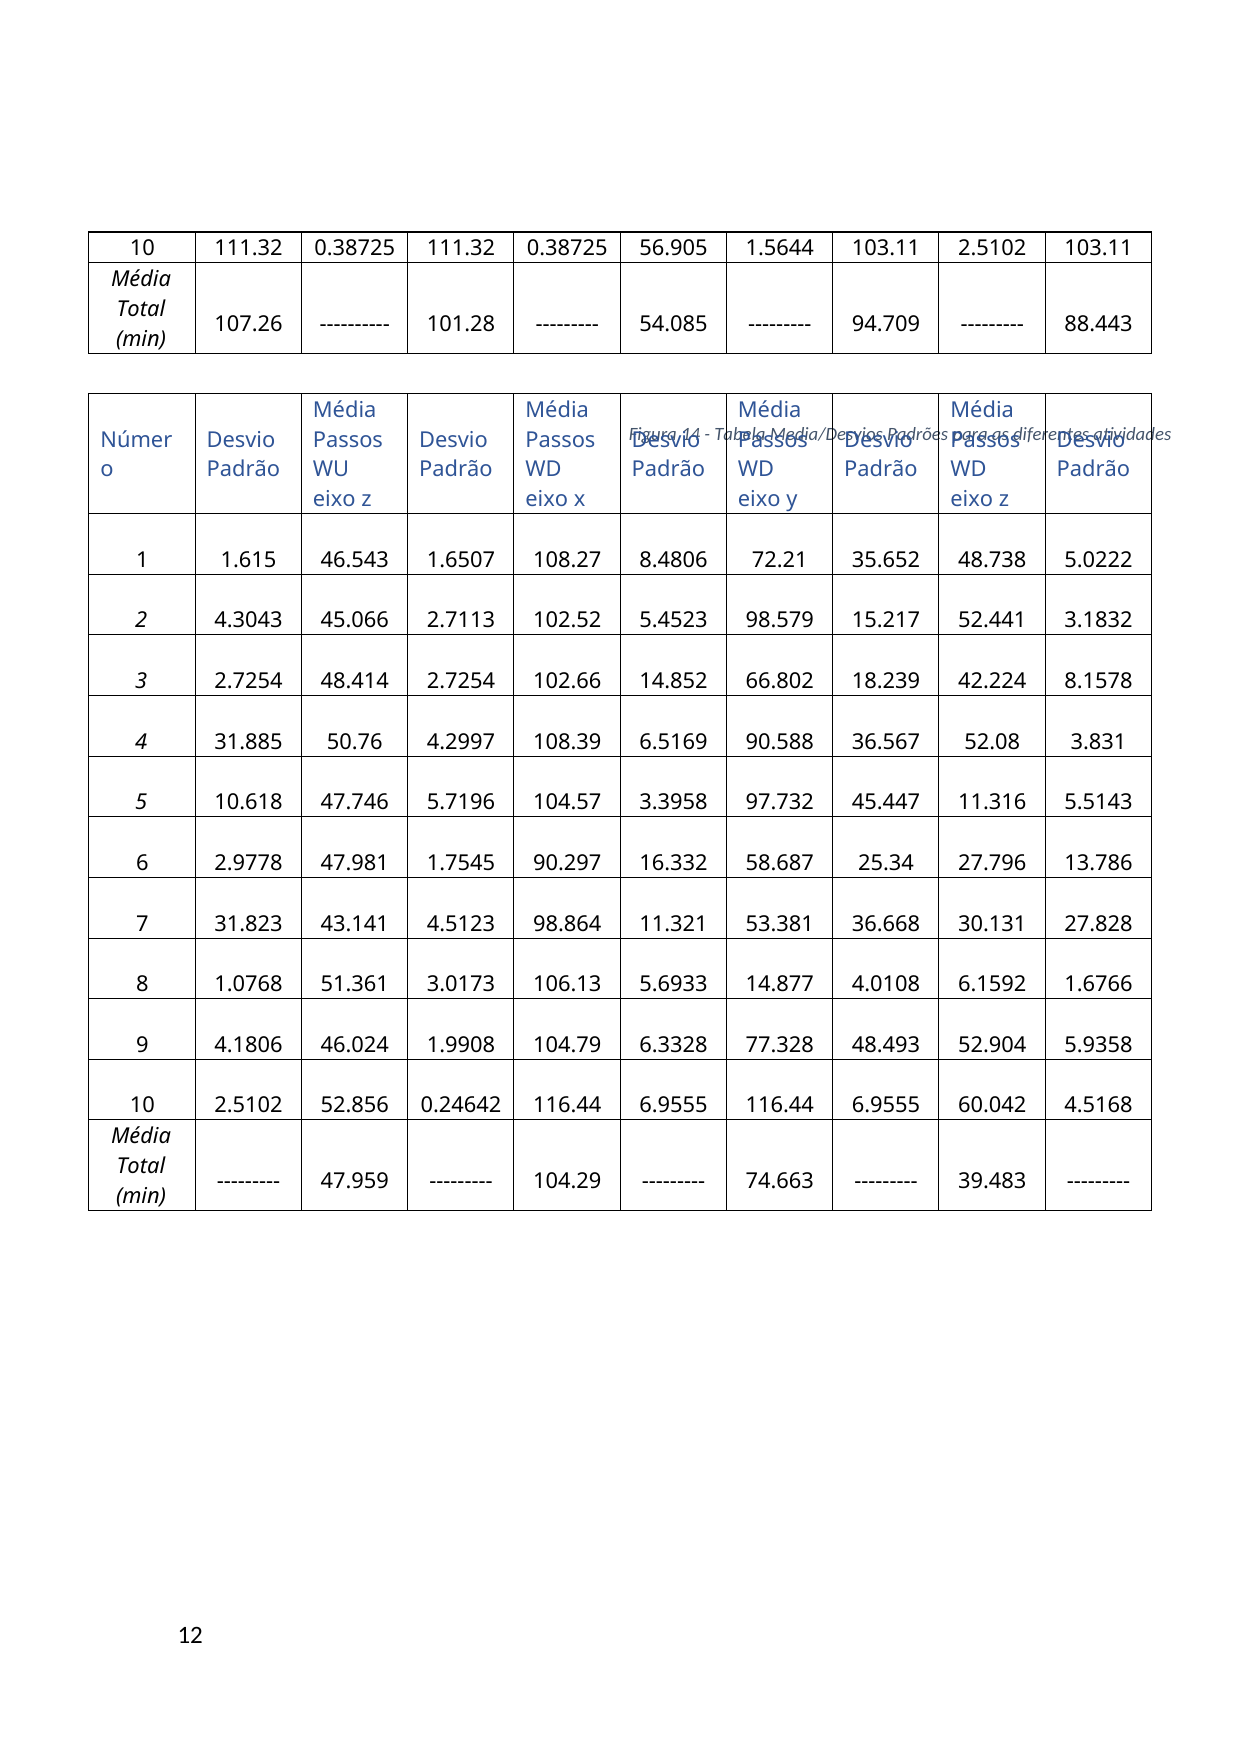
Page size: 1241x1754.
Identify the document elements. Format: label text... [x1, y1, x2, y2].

table_cell --------- [727, 263, 832, 353]
table_cell 1.615 [196, 514, 301, 574]
table_cell 47.981 [302, 817, 407, 877]
table_cell 77.328 [727, 999, 832, 1059]
table_cell 11.316 [939, 757, 1045, 816]
table_header Média Passos WD eixo x [514, 394, 620, 513]
table_cell 58.687 [727, 817, 832, 877]
table_cell 2.7113 [408, 575, 513, 634]
table_header Média Passos WD eixo y [727, 394, 832, 513]
table_cell 52.904 [939, 999, 1045, 1059]
table_cell 56.905 [621, 233, 726, 262]
table_cell 74.663 [727, 1120, 832, 1210]
table_cell 46.024 [302, 999, 407, 1059]
table_cell 25.34 [833, 817, 938, 877]
table_cell 6.9555 [621, 1060, 726, 1119]
table_cell 94.709 [833, 263, 938, 353]
table_cell 1.9908 [408, 999, 513, 1059]
table_cell 111.32 [408, 233, 513, 262]
table_cell 104.79 [514, 999, 620, 1059]
table_cell 16.332 [621, 817, 726, 877]
table_cell 90.297 [514, 817, 620, 877]
table_cell 18.239 [833, 635, 938, 695]
table_cell 2.5102 [196, 1060, 301, 1119]
table_header Desvio Padrão [1046, 394, 1151, 513]
table_header Desvio Padrão [621, 394, 726, 513]
table_cell 8 [89, 939, 195, 998]
table_cell 103.11 [1046, 233, 1151, 262]
table_cell 1.6507 [408, 514, 513, 574]
table_cell 53.381 [727, 878, 832, 937]
table_cell 35.652 [833, 514, 938, 574]
table_cell 5.7196 [408, 757, 513, 816]
table_header Média Passos WU eixo z [302, 394, 407, 513]
table_cell 51.361 [302, 939, 407, 998]
table_cell 0.24642 [408, 1060, 513, 1119]
table_cell ---------- [302, 263, 407, 353]
table_cell 10 [89, 233, 195, 262]
table_cell 108.39 [514, 696, 620, 756]
table_cell 2 [89, 575, 195, 634]
table_cell Média Total (min) [89, 1120, 195, 1210]
table_cell 13.786 [1046, 817, 1151, 877]
table_cell 1 [89, 514, 195, 574]
table_cell 5.5143 [1046, 757, 1151, 816]
table_cell 47.959 [302, 1120, 407, 1210]
table_cell 5.4523 [621, 575, 726, 634]
table_cell 3.3958 [621, 757, 726, 816]
table_cell 4.5168 [1046, 1060, 1151, 1119]
table_cell Média Total (min) [89, 263, 195, 353]
table_cell 5.6933 [621, 939, 726, 998]
table_cell 5.9358 [1046, 999, 1151, 1059]
table_cell 4.1806 [196, 999, 301, 1059]
table_cell 106.13 [514, 939, 620, 998]
table_cell 2.7254 [408, 635, 513, 695]
table_cell --------- [939, 263, 1045, 353]
table_cell 9 [89, 999, 195, 1059]
table_cell 108.27 [514, 514, 620, 574]
table_cell 60.042 [939, 1060, 1045, 1119]
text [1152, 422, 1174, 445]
table_cell 6 [89, 817, 195, 877]
table_header Desvio Padrão [196, 394, 301, 513]
table_cell 3 [89, 635, 195, 695]
table_cell 4.0108 [833, 939, 938, 998]
table_cell 5.0222 [1046, 514, 1151, 574]
table_cell 6.9555 [833, 1060, 938, 1119]
table_cell 6.5169 [621, 696, 726, 756]
table_cell --------- [196, 1120, 301, 1210]
table_cell 14.852 [621, 635, 726, 695]
table_cell 5 [89, 757, 195, 816]
table_cell 4.5123 [408, 878, 513, 937]
table_cell --------- [408, 1120, 513, 1210]
table_cell 54.085 [621, 263, 726, 353]
table_cell 104.57 [514, 757, 620, 816]
table_cell 48.738 [939, 514, 1045, 574]
table_cell 6.1592 [939, 939, 1045, 998]
table_cell 3.831 [1046, 696, 1151, 756]
table_cell 97.732 [727, 757, 832, 816]
table_cell 103.11 [833, 233, 938, 262]
table_cell 47.746 [302, 757, 407, 816]
table_cell 3.1832 [1046, 575, 1151, 634]
table_cell 27.796 [939, 817, 1045, 877]
table_cell 50.76 [302, 696, 407, 756]
table_cell 2.5102 [939, 233, 1045, 262]
table_cell 31.823 [196, 878, 301, 937]
table_header Desvio Padrão [833, 394, 938, 513]
table_cell 116.44 [514, 1060, 620, 1119]
table_cell 116.44 [727, 1060, 832, 1119]
table_cell --------- [1046, 1120, 1151, 1210]
table_cell 45.447 [833, 757, 938, 816]
table_cell 39.483 [939, 1120, 1045, 1210]
table_cell 4 [89, 696, 195, 756]
table_cell 36.668 [833, 878, 938, 937]
table_cell 31.885 [196, 696, 301, 756]
table_cell 52.08 [939, 696, 1045, 756]
table_cell 66.802 [727, 635, 832, 695]
table_cell 72.21 [727, 514, 832, 574]
table_cell 42.224 [939, 635, 1045, 695]
table_cell 2.7254 [196, 635, 301, 695]
table_cell --------- [514, 263, 620, 353]
table_cell 15.217 [833, 575, 938, 634]
table_cell 3.0173 [408, 939, 513, 998]
table_cell 45.066 [302, 575, 407, 634]
table_cell 107.26 [196, 263, 301, 353]
table_cell 10.618 [196, 757, 301, 816]
table_cell --------- [621, 1120, 726, 1210]
table_header Desvio Padrão [408, 394, 513, 513]
table_cell 1.7545 [408, 817, 513, 877]
table_header Número [89, 394, 195, 513]
table_cell 8.1578 [1046, 635, 1151, 695]
table_cell 0.38725 [514, 233, 620, 262]
table_cell 46.543 [302, 514, 407, 574]
table_cell 10 [89, 1060, 195, 1119]
table_cell 102.66 [514, 635, 620, 695]
table_cell 101.28 [408, 263, 513, 353]
table_cell 8.4806 [621, 514, 726, 574]
table_cell 30.131 [939, 878, 1045, 937]
table_cell 98.864 [514, 878, 620, 937]
table_cell 1.6766 [1046, 939, 1151, 998]
table_cell 4.2997 [408, 696, 513, 756]
table_cell 4.3043 [196, 575, 301, 634]
table_cell 88.443 [1046, 263, 1151, 353]
table_cell 111.32 [196, 233, 301, 262]
table_cell 98.579 [727, 575, 832, 634]
table_cell 48.414 [302, 635, 407, 695]
table_cell 6.3328 [621, 999, 726, 1059]
table_cell 27.828 [1046, 878, 1151, 937]
table_cell 14.877 [727, 939, 832, 998]
table_cell 102.52 [514, 575, 620, 634]
table_cell --------- [833, 1120, 938, 1210]
table_cell 7 [89, 878, 195, 937]
table_cell 2.9778 [196, 817, 301, 877]
table_cell 90.588 [727, 696, 832, 756]
table_header Média Passos WD eixo z [939, 394, 1045, 513]
table_cell 36.567 [833, 696, 938, 756]
table_cell 1.0768 [196, 939, 301, 998]
table_cell 1.5644 [727, 233, 832, 262]
table_cell 11.321 [621, 878, 726, 937]
table_cell 48.493 [833, 999, 938, 1059]
table_cell 52.441 [939, 575, 1045, 634]
table_cell 104.29 [514, 1120, 620, 1210]
table_cell 52.856 [302, 1060, 407, 1119]
table_cell 0.38725 [302, 233, 407, 262]
table_cell 43.141 [302, 878, 407, 937]
